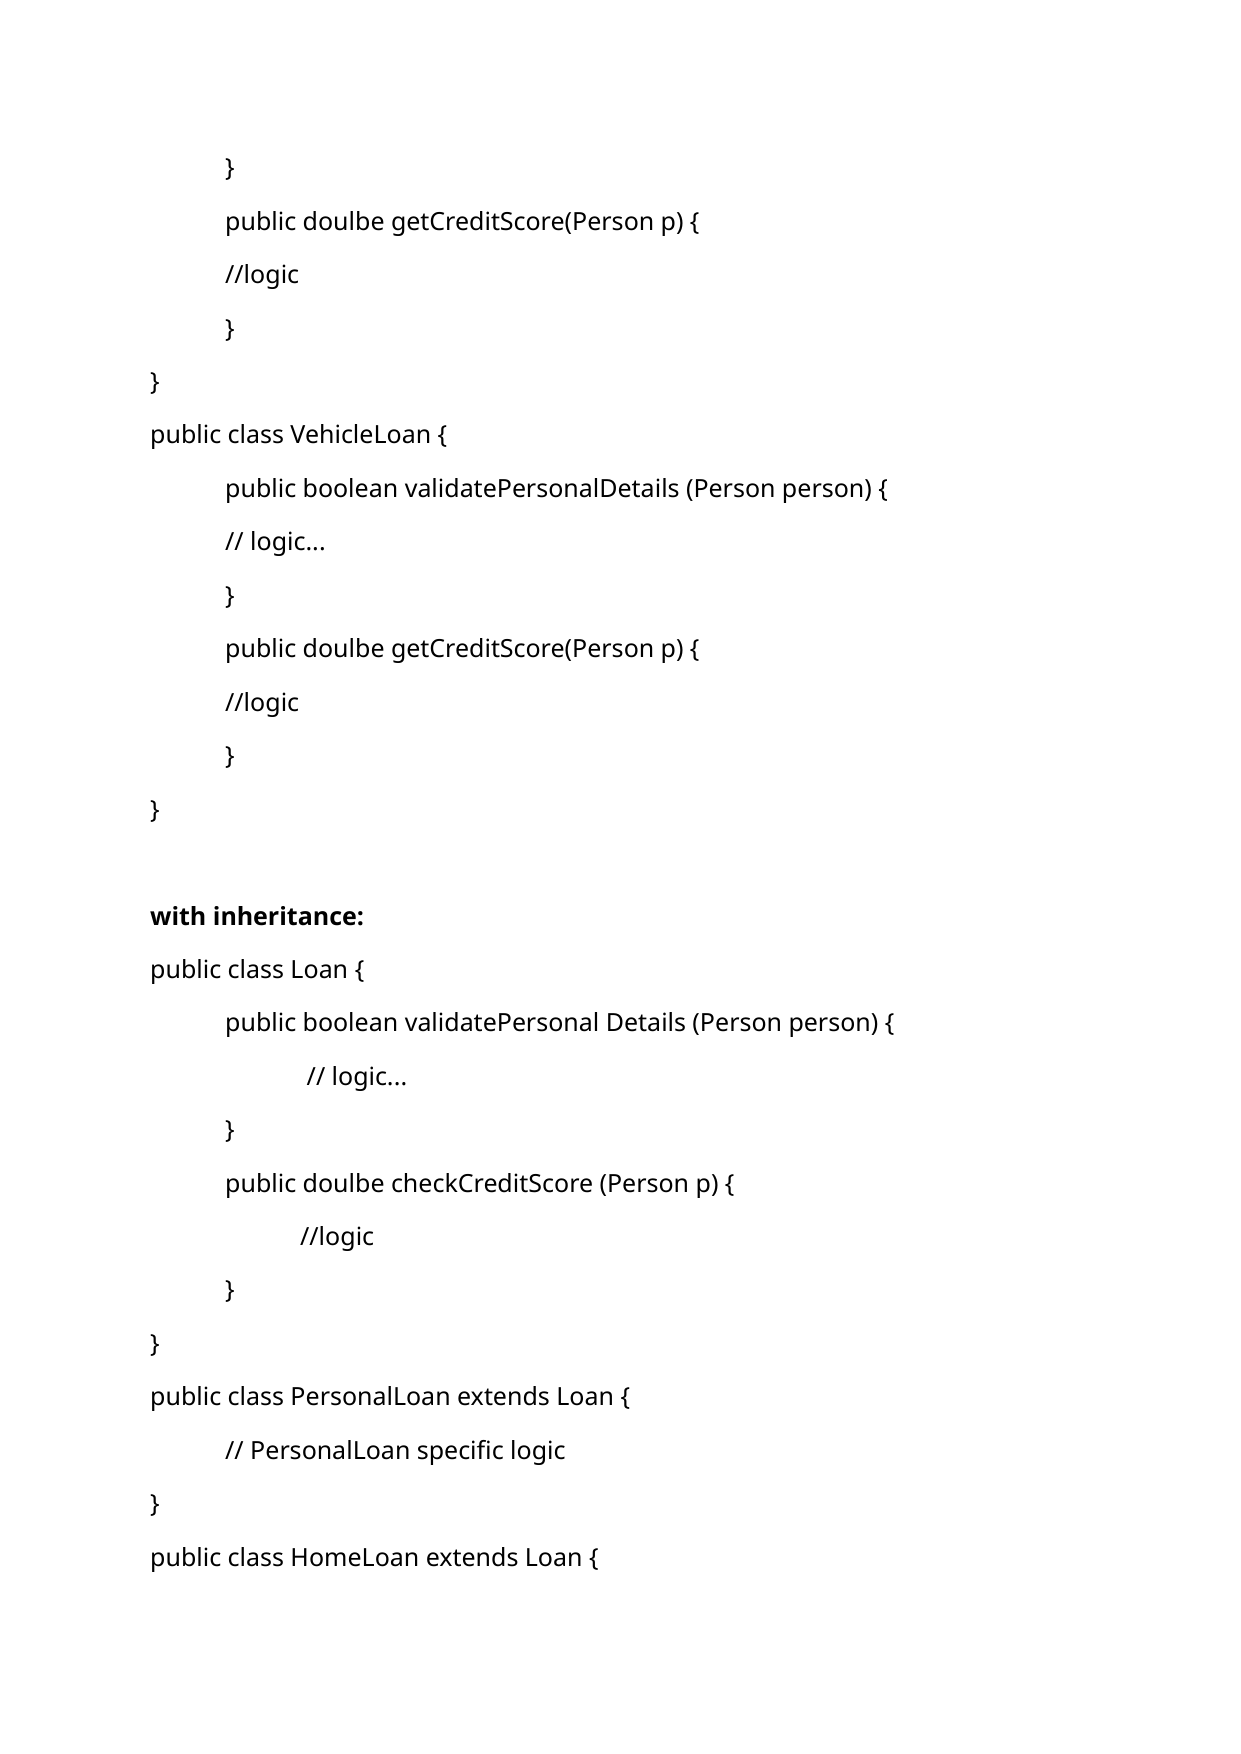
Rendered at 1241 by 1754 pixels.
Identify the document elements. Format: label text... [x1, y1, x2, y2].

text public doulbe checkCreditScore (Person p) { [225, 1165, 1090, 1199]
text public class PersonalLoan extends Loan { [150, 1379, 1090, 1413]
text //logic [225, 684, 1090, 718]
text // PersonalLoan specific logic [150, 1432, 1090, 1467]
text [225, 471, 1090, 505]
text //logic [225, 257, 1090, 291]
text } [225, 738, 1090, 772]
text } [225, 577, 1090, 612]
text } [150, 1486, 1090, 1520]
text public doulbe getCreditScore(Person p) { [225, 631, 1090, 665]
text } [225, 310, 1090, 344]
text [225, 203, 1090, 237]
text } [225, 150, 1090, 184]
text public class HomeLoan extends Loan { [150, 1539, 1090, 1573]
text //logic [225, 1219, 1090, 1253]
text // logic... [225, 524, 1090, 558]
text with inheritance: [150, 898, 1090, 932]
text } [225, 1272, 1090, 1306]
text } [150, 364, 1090, 398]
text } [150, 1112, 1090, 1146]
text public boolean validatePersonal Details (Person person) { [150, 1005, 1090, 1039]
text public class VehicleLoan { [150, 417, 1090, 451]
text } [150, 1326, 1090, 1360]
text } [150, 791, 1090, 825]
text // logic... [225, 1058, 1090, 1092]
text public class Loan { [150, 952, 1090, 986]
